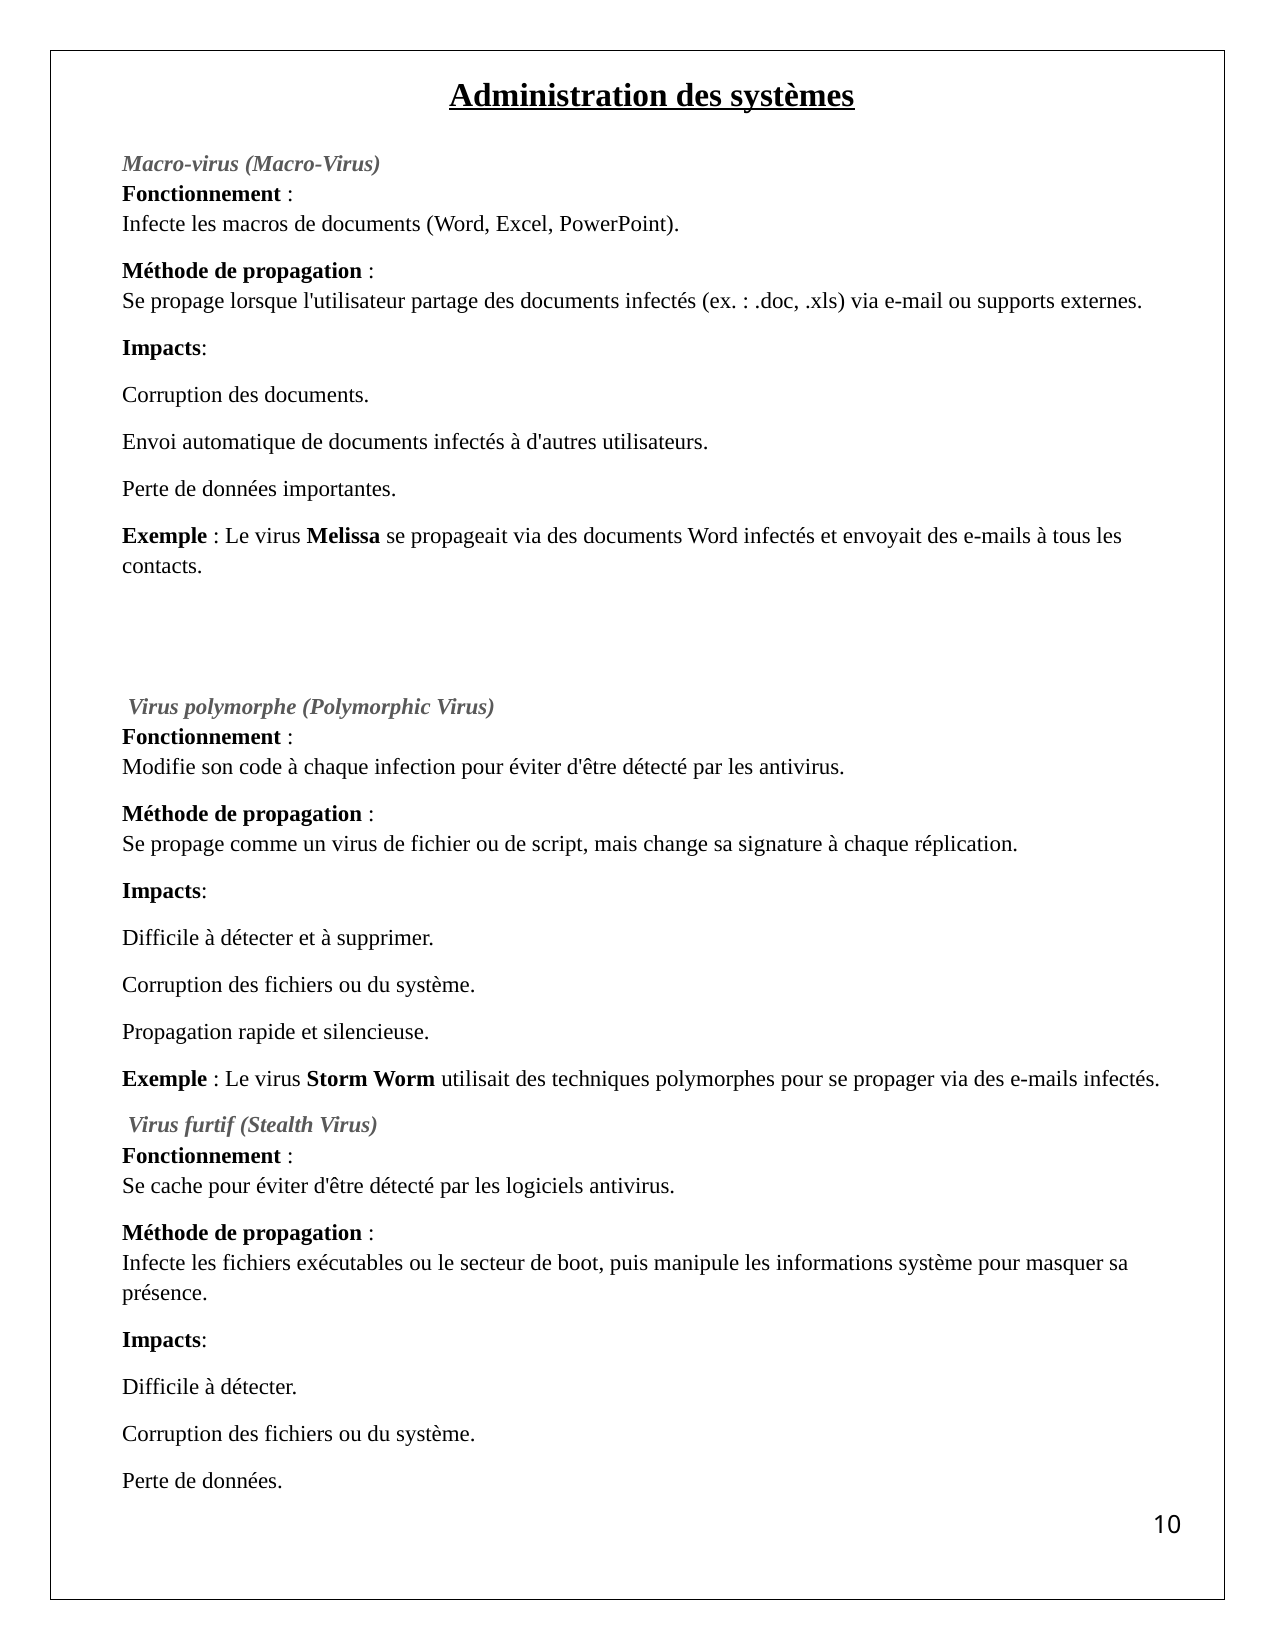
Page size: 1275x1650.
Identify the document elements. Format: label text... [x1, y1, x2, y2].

text Corruption des fichiers ou du système. [122, 1420, 1181, 1446]
text Fonctionnement : Se cache pour éviter d'être détecté par les logiciels antivirus. [122, 1142, 1181, 1198]
subtitle Virus polymorphe (Polymorphic Virus) [122, 693, 1181, 719]
text Fonctionnement : Infecte les macros de documents (Word, Excel, PowerPoint). [122, 180, 1181, 237]
text Perte de données importantes. [122, 475, 1181, 501]
text Corruption des fichiers ou du système. [122, 971, 1181, 997]
text Méthode de propagation : Se propage comme un virus de fichier ou de script, mais change sa signature à chaque réplication. [122, 800, 1181, 857]
text Impacts: [122, 1326, 1181, 1352]
text Exemple : Le virus Melissa se propageait via des documents Word infectés et envoyait des e-mails à tous les contacts. [122, 522, 1181, 578]
text Difficile à détecter et à supprimer. [122, 924, 1181, 950]
text Difficile à détecter. [122, 1373, 1181, 1399]
text Propagation rapide et silencieuse. [122, 1018, 1181, 1044]
text Fonctionnement : Modifie son code à chaque infection pour éviter d'être détecté par les antivirus. [122, 723, 1181, 779]
subtitle Virus furtif (Stealth Virus) [122, 1111, 1181, 1138]
text Envoi automatique de documents infectés à d'autres utilisateurs. [122, 428, 1181, 454]
text Méthode de propagation : Se propage lorsque l'utilisateur partage des documents infectés (ex. : .doc, .xls) via e-mail ou supports externes. [122, 257, 1181, 314]
text Méthode de propagation : Infecte les fichiers exécutables ou le secteur de boot, puis manipule les informations système pour masquer sa présence. [122, 1219, 1181, 1306]
text Impacts: [122, 877, 1181, 903]
subtitle Macro-virus (Macro-Virus) [122, 150, 1181, 176]
text Impacts: [122, 334, 1181, 361]
text Exemple : Le virus Storm Worm utilisait des techniques polymorphes pour se propager via des e-mails infectés. [122, 1064, 1181, 1091]
text Corruption des documents. [122, 381, 1181, 408]
text Perte de données. [122, 1467, 1181, 1493]
